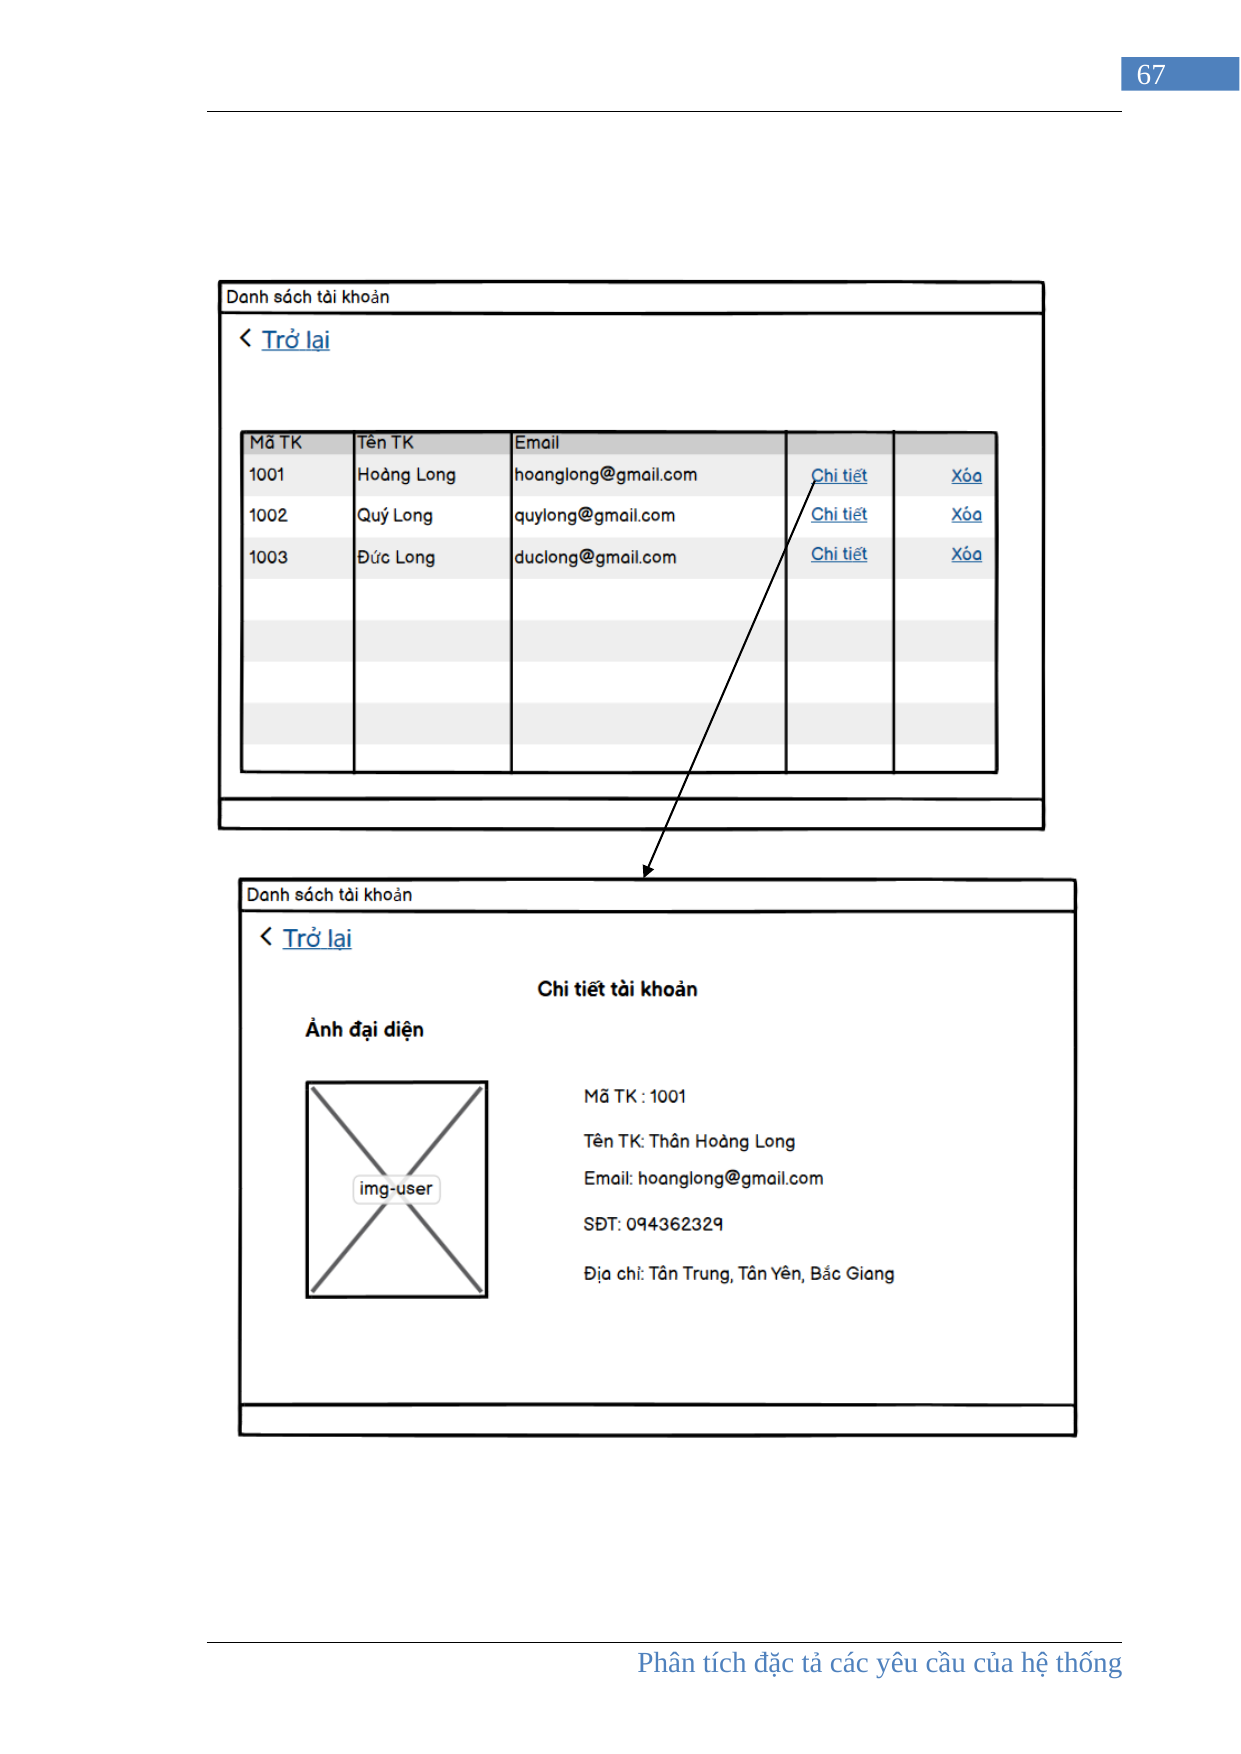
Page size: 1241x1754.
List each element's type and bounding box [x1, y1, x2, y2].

picture [206, 863, 1104, 1457]
picture [206, 248, 1065, 847]
